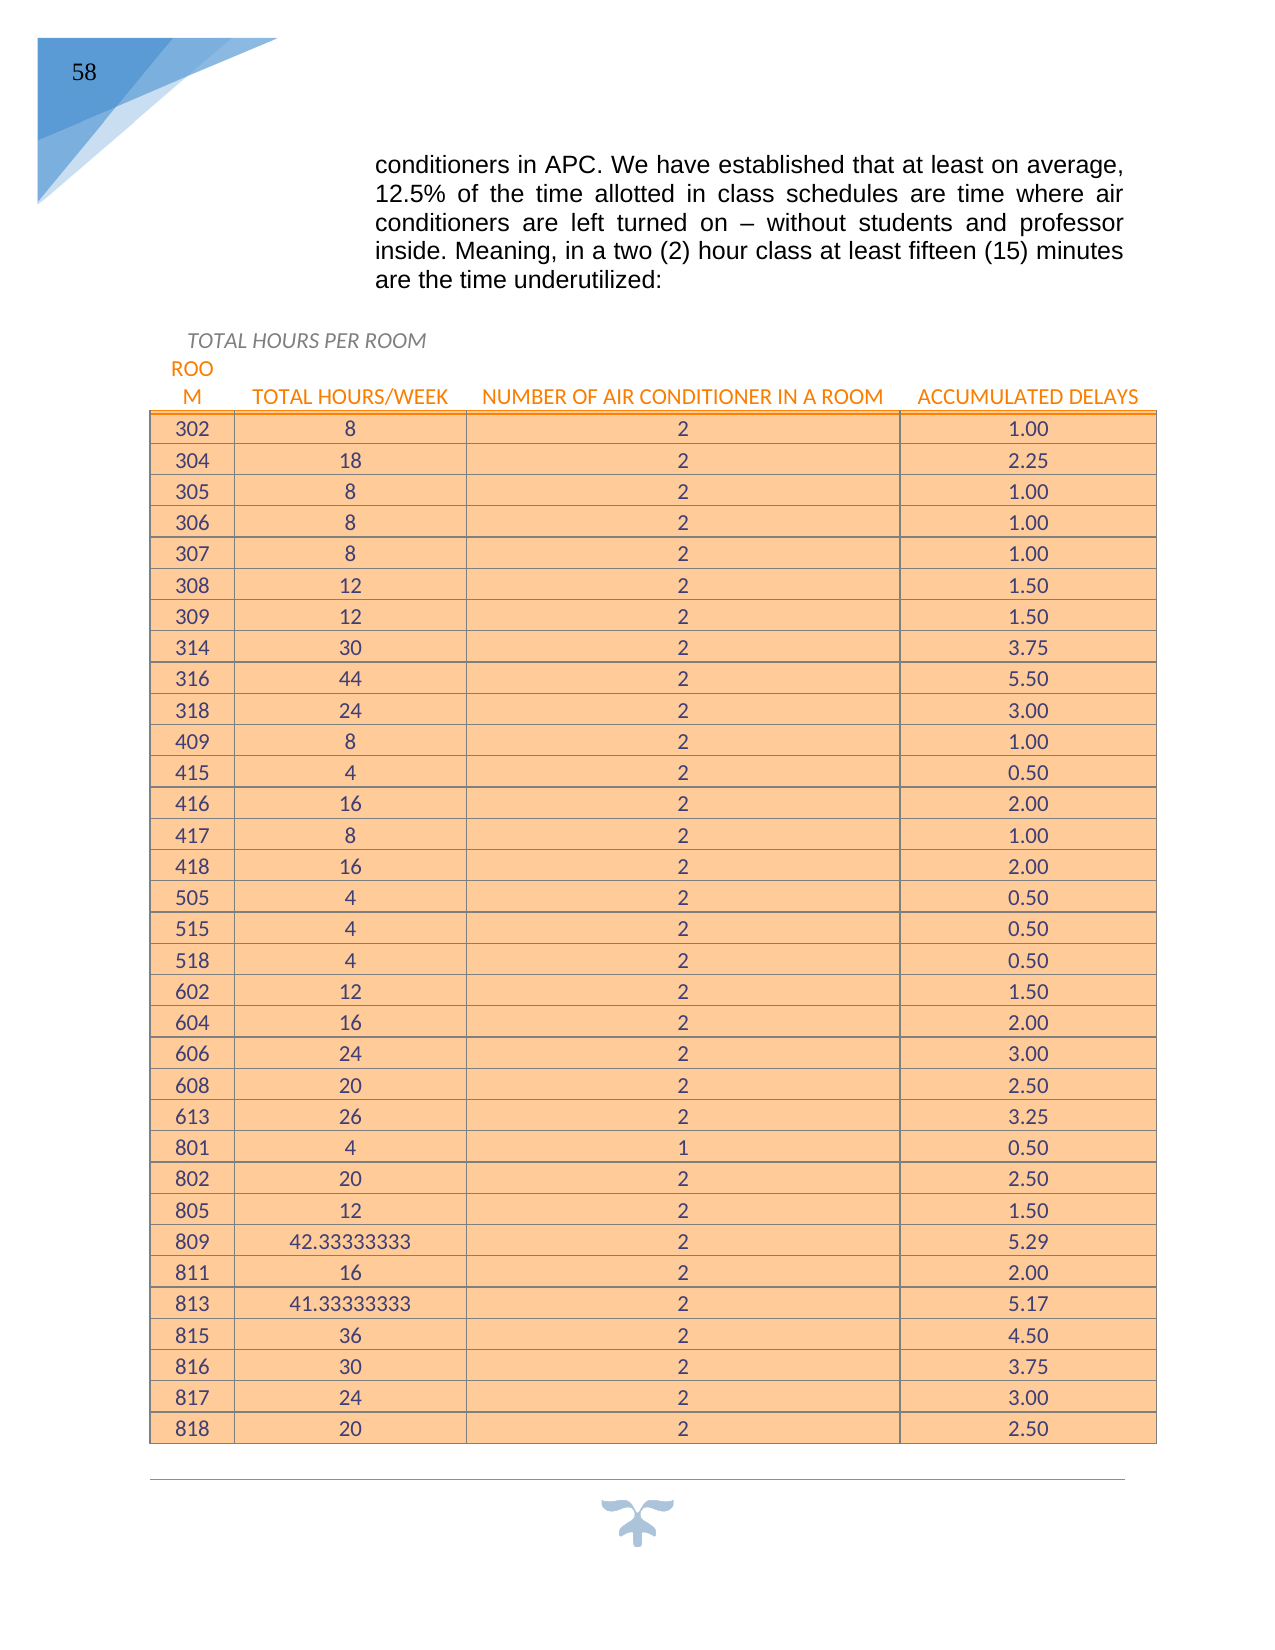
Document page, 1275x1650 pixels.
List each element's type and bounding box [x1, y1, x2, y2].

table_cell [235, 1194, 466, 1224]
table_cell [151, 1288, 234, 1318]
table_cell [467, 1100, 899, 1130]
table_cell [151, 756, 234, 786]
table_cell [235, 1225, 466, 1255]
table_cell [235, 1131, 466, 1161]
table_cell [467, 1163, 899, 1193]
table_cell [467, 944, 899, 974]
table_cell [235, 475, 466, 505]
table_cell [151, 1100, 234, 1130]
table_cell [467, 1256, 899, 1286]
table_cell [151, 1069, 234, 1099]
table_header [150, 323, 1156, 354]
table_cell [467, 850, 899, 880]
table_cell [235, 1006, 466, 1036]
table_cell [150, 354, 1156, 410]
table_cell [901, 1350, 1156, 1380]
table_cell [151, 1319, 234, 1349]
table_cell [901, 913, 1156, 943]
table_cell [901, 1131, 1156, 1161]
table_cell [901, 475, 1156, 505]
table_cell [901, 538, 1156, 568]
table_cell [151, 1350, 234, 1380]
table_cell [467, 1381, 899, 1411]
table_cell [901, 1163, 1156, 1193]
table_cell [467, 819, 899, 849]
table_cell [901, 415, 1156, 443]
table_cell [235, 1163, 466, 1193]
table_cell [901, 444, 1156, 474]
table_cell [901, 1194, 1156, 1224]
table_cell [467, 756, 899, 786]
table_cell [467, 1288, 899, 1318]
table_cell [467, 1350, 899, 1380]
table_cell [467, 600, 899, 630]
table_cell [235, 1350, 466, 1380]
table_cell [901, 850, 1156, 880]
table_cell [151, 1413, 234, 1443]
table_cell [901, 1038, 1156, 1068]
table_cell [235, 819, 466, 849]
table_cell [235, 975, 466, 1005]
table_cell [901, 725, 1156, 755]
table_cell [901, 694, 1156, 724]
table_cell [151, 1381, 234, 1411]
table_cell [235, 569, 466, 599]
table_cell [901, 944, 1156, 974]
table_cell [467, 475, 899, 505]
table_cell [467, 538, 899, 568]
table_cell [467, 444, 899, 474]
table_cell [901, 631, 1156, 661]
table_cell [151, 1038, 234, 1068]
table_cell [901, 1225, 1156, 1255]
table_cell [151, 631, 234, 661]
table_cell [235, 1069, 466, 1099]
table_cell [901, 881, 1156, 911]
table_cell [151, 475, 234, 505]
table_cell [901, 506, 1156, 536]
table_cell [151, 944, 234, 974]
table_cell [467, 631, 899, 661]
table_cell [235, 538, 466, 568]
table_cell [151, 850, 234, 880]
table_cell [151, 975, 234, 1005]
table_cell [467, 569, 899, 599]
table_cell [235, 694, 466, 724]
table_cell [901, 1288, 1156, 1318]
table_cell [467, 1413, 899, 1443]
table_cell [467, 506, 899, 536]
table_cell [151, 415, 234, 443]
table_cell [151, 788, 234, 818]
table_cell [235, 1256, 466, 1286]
text [375, 150, 1125, 294]
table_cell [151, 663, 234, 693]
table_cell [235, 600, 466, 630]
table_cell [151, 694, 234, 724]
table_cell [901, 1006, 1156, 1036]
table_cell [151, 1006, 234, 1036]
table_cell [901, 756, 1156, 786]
picture [37, 37, 279, 206]
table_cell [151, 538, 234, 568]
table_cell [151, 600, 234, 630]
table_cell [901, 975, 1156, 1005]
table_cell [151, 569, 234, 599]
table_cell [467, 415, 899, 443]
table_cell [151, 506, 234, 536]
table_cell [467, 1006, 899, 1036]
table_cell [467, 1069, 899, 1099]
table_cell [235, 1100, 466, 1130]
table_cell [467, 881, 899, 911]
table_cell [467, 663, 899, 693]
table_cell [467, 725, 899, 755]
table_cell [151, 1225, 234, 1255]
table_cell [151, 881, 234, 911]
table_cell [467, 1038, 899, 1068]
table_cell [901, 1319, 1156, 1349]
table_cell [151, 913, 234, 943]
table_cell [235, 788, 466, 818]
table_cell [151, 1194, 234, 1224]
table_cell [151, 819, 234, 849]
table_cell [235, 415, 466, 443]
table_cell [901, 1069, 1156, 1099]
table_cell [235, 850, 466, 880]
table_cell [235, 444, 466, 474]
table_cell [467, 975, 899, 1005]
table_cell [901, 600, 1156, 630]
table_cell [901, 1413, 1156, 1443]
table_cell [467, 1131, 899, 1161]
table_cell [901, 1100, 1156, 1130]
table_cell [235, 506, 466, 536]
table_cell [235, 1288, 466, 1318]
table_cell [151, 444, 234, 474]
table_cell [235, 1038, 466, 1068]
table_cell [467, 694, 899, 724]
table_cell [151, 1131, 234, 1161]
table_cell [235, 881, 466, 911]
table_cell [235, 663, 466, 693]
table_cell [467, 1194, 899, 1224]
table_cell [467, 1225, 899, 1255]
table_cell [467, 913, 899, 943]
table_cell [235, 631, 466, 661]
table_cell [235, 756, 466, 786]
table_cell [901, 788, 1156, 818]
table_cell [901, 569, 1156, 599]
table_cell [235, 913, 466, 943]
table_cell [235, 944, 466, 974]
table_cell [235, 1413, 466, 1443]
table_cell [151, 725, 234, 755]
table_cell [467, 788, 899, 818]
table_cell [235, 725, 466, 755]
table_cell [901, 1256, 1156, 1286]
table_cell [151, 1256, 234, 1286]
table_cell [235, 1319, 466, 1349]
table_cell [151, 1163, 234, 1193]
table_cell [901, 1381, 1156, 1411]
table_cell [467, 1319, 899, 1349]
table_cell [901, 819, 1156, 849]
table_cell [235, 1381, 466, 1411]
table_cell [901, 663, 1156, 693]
